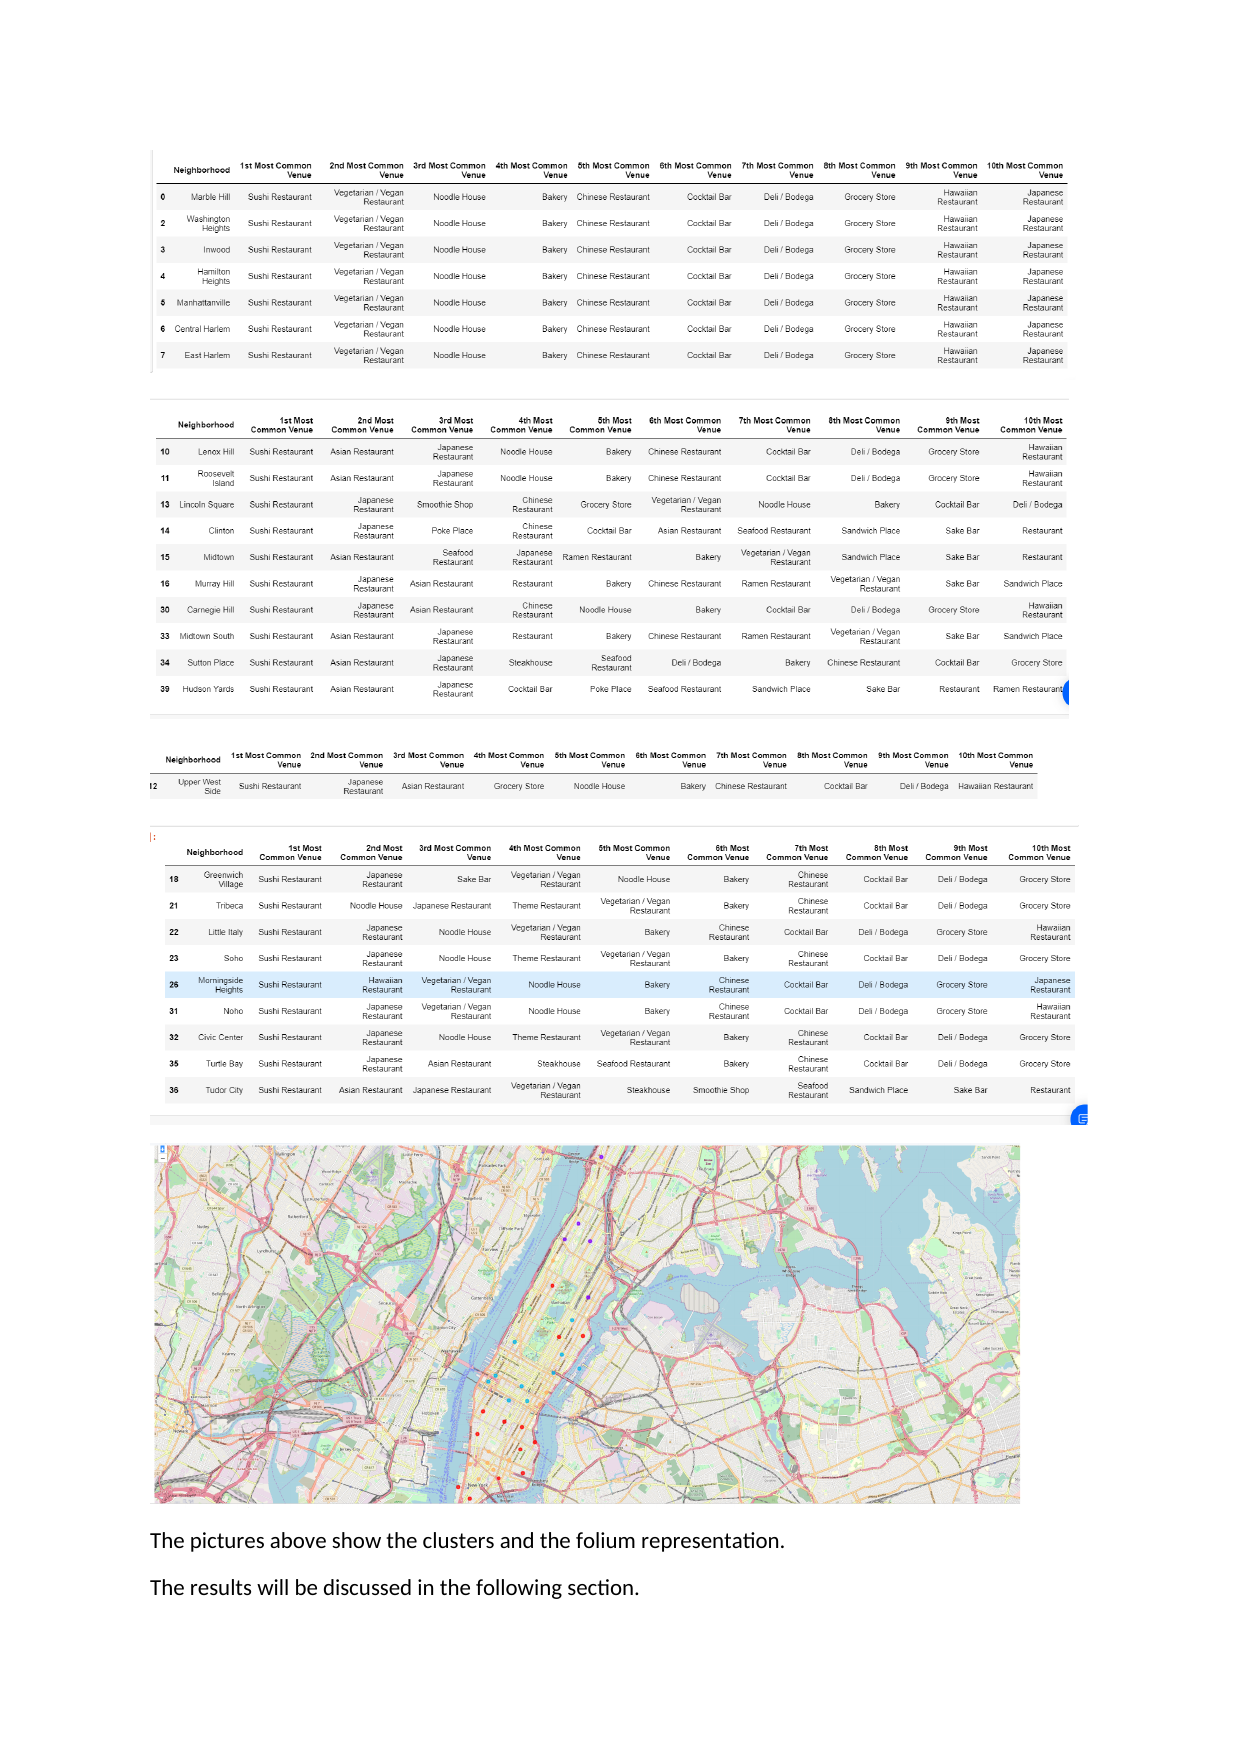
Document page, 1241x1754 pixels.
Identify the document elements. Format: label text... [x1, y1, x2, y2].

text The results will be discussed in the following section. [150, 1573, 1090, 1601]
picture [150, 737, 1042, 807]
text The pictures above show the clusters and the folium representation. [150, 1526, 1090, 1554]
picture [150, 825, 1088, 1125]
picture [150, 150, 1076, 380]
picture [150, 1143, 1021, 1508]
picture [150, 398, 1069, 719]
